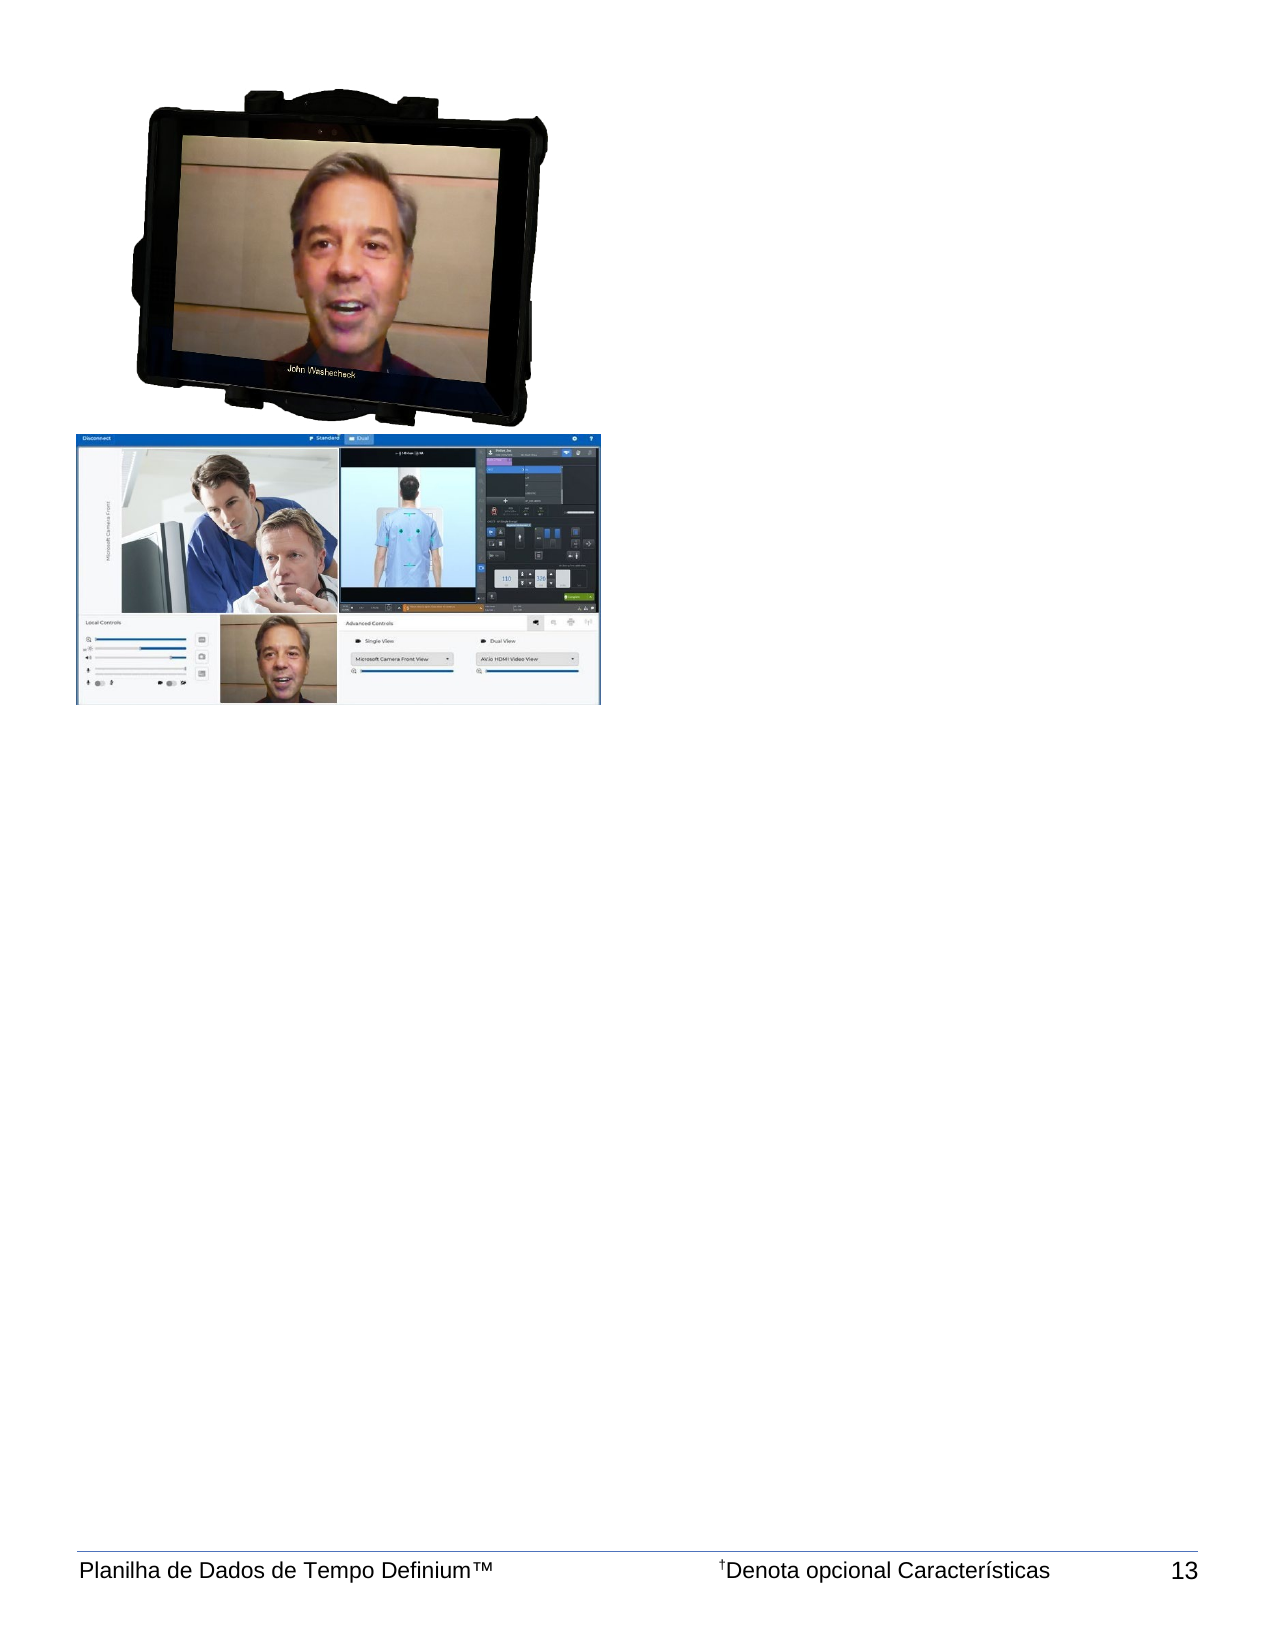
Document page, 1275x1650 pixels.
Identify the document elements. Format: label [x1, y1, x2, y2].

picture [76, 88, 601, 705]
